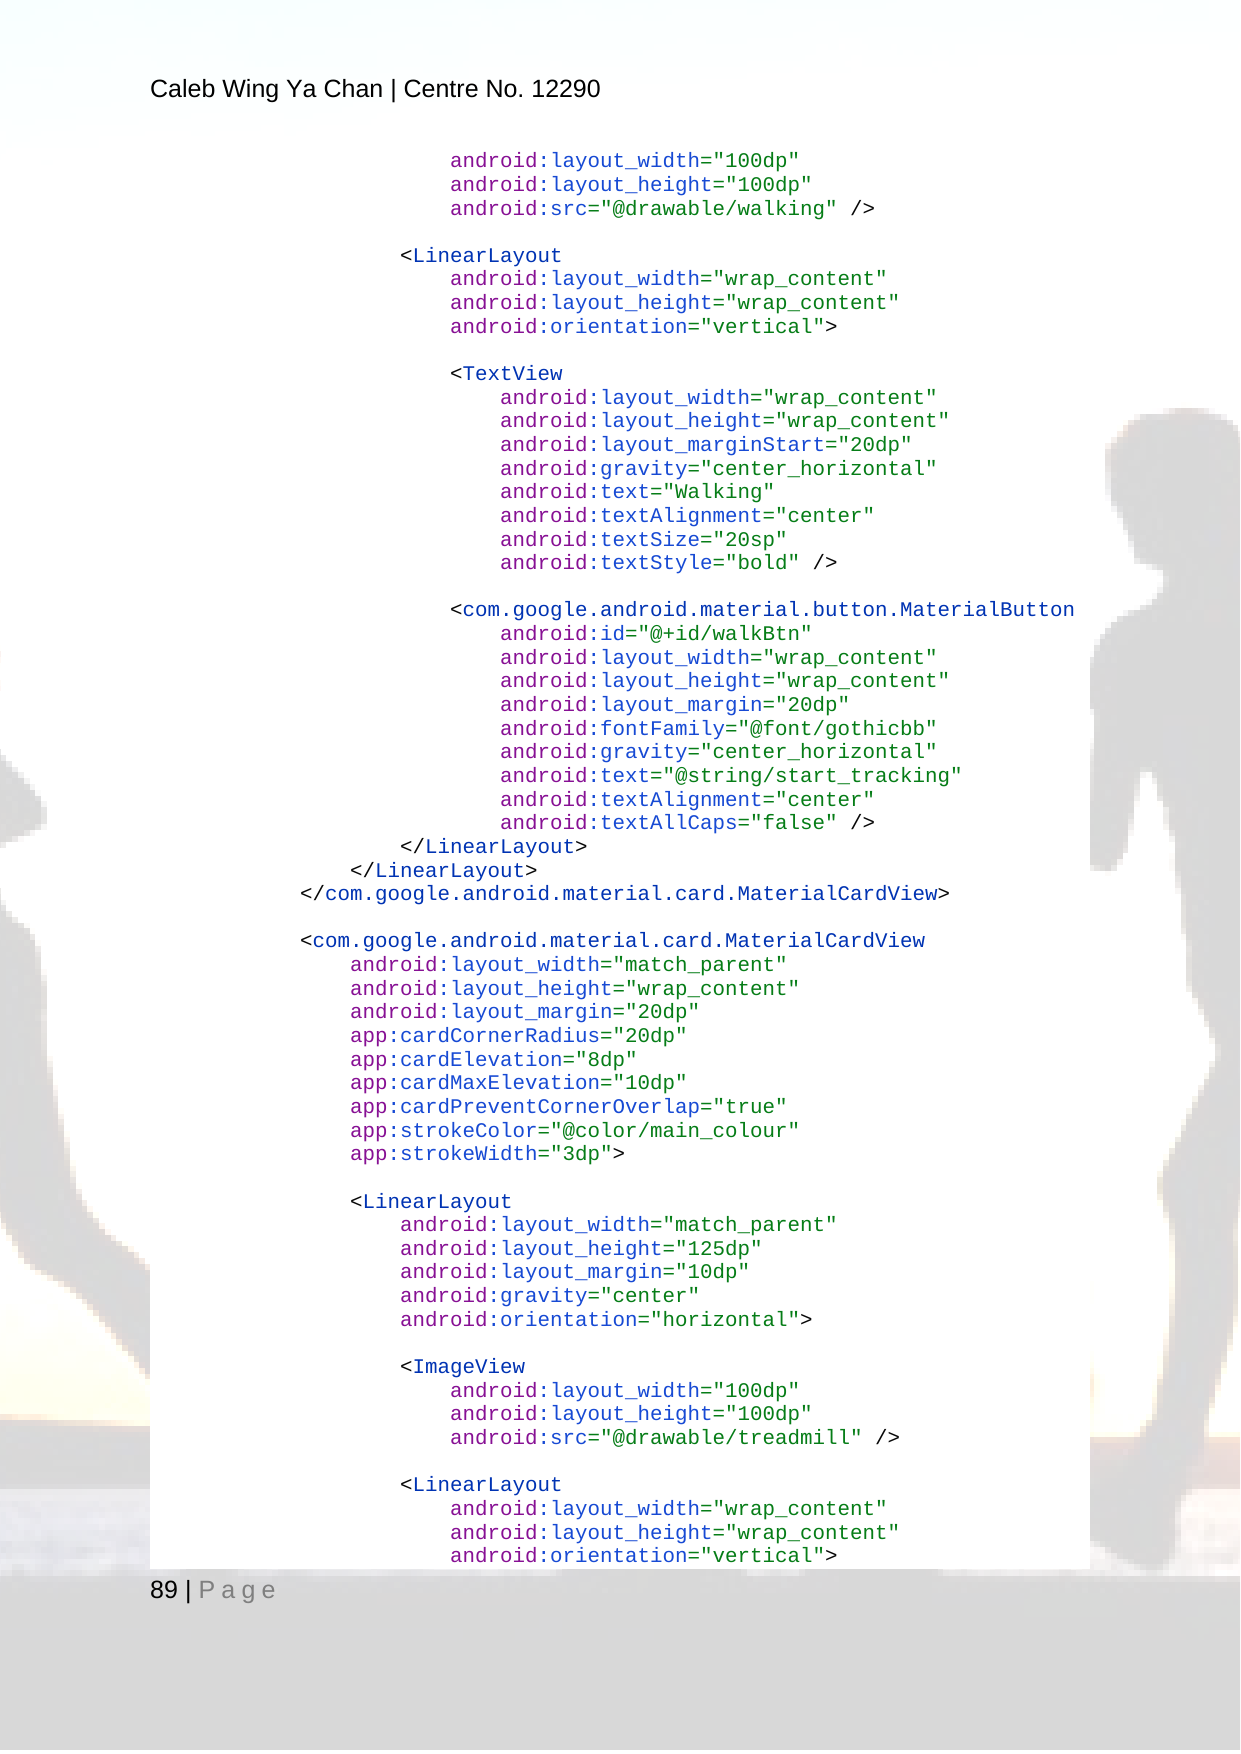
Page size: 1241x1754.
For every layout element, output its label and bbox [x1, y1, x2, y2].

text [150, 150, 1090, 1569]
